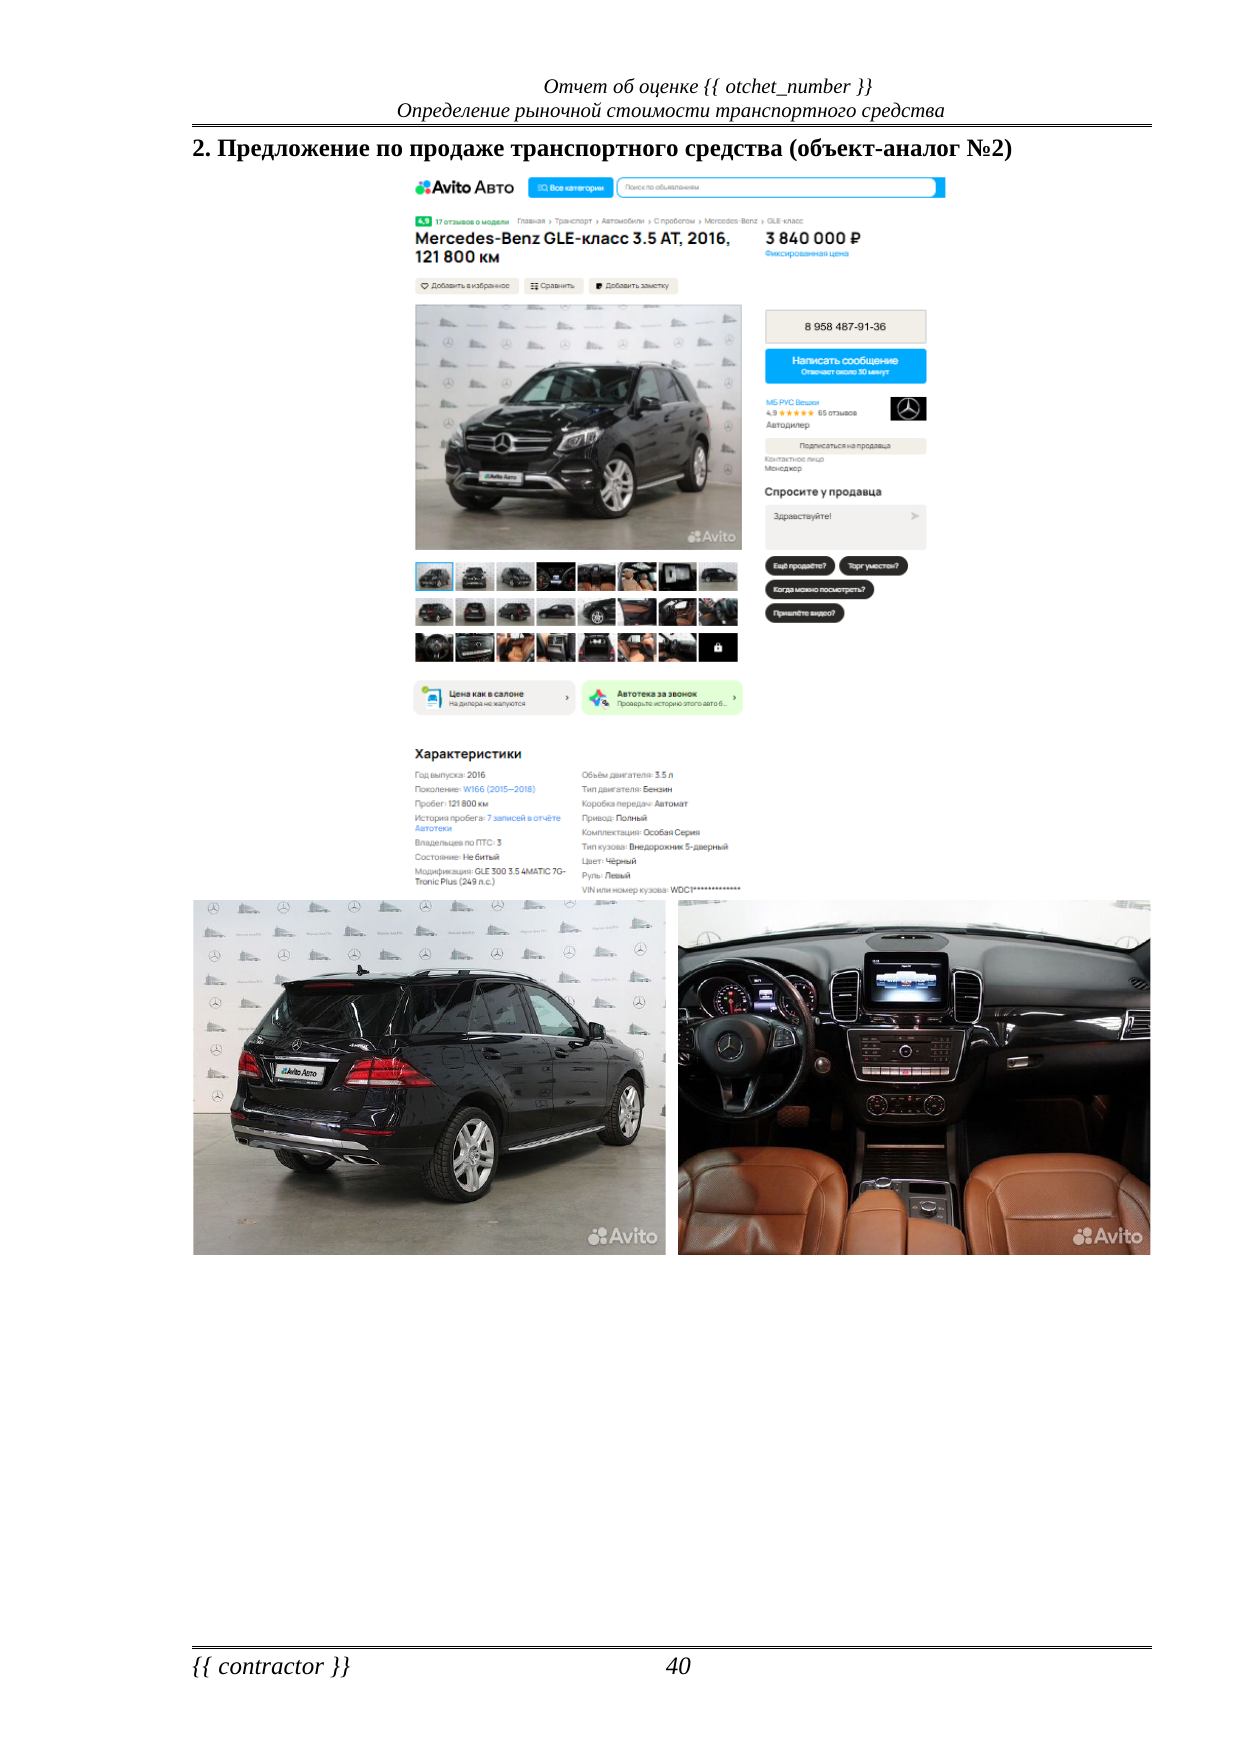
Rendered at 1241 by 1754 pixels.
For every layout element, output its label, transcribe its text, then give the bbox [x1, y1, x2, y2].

picture [193, 166, 1151, 1255]
text 2. Предложение по продаже транспортного средства (объект-аналог №2) [192, 133, 1152, 162]
